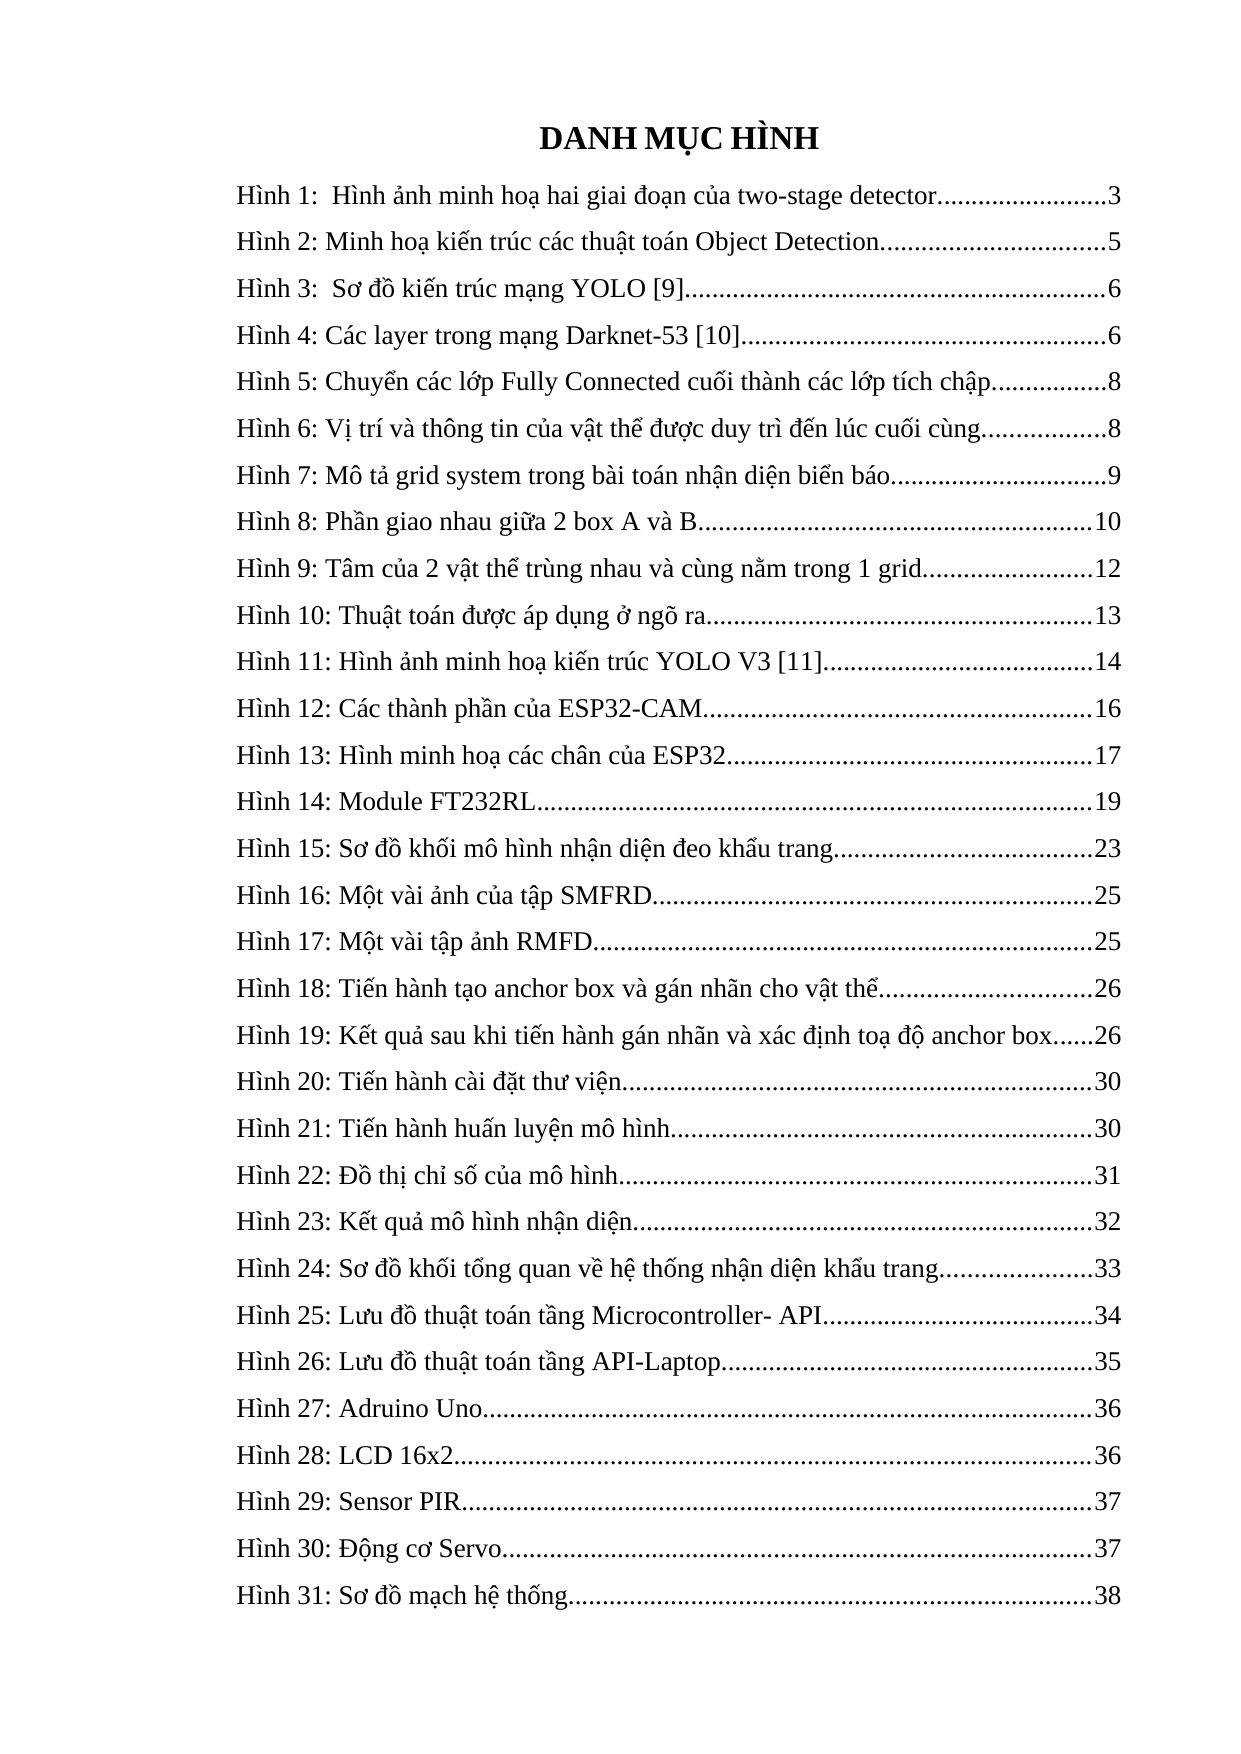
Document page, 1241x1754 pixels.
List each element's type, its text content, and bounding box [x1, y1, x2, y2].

text Hình 2: Minh hoạ kiến trúc các thuật toán Object Detection. 5 [177, 226, 1122, 257]
text Hình 12: Các thành phần của ESP32-CAM. 16 [177, 692, 1122, 723]
text Hình 7: Mô tả grid system trong bài toán nhận diện biển báo. 9 [177, 459, 1122, 490]
text Hình 30: Động cơ Servo. 37 [177, 1532, 1122, 1563]
text Hình 31: Sơ đồ mạch hệ thống. 38 [177, 1579, 1122, 1610]
text Hình 20: Tiến hành cài đặt thư viện. 30 [177, 1066, 1122, 1097]
text Hình 4: Các layer trong mạng Darknet-53 [10]. 6 [177, 319, 1122, 350]
text Hình 8: Phần giao nhau giữa 2 box A và B. 10 [177, 506, 1122, 537]
text Hình 27: Adruino Uno. 36 [177, 1392, 1122, 1423]
text Hình 25: Lưu đồ thuật toán tầng Microcontroller- API. 34 [177, 1299, 1122, 1330]
text Hình 1: Hình ảnh minh hoạ hai giai đoạn của two-stage detector. 3 [177, 179, 1122, 210]
text Hình 17: Một vài tập ảnh RMFD. 25 [177, 926, 1122, 957]
text Hình 14: Module FT232RL. 19 [177, 786, 1122, 817]
text Hình 3: Sơ đồ kiến trúc mạng YOLO [9]. 6 [177, 272, 1122, 303]
text Hình 22: Đồ thị chỉ số của mô hình. 31 [177, 1159, 1122, 1190]
text Hình 16: Một vài ảnh của tập SMFRD. 25 [177, 879, 1122, 910]
text Hình 21: Tiến hành huấn luyện mô hình. 30 [177, 1112, 1122, 1143]
text Hình 6: Vị trí và thông tin của vật thể được duy trì đến lúc cuối cùng. 8 [177, 412, 1122, 443]
text Hình 26: Lưu đồ thuật toán tầng API-Laptop. 35 [177, 1346, 1122, 1377]
text Hình 11: Hình ảnh minh hoạ kiến trúc YOLO V3 [11]. 14 [177, 646, 1122, 677]
text Hình 9: Tâm của 2 vật thể trùng nhau và cùng nằm trong 1 grid. 12 [177, 552, 1122, 583]
text Hình 19: Kết quả sau khi tiến hành gán nhãn và xác định toạ độ anchor box. 26 [177, 1019, 1122, 1050]
text Hình 5: Chuyển các lớp Fully Connected cuối thành các lớp tích chập. 8 [177, 366, 1122, 397]
text Hình 24: Sơ đồ khối tổng quan về hệ thống nhận diện khẩu trang. 33 [177, 1252, 1122, 1283]
text Hình 28: LCD 16x2. 36 [177, 1439, 1122, 1470]
text Hình 23: Kết quả mô hình nhận diện. 32 [177, 1206, 1122, 1237]
text Hình 15: Sơ đồ khối mô hình nhận diện đeo khẩu trang. 23 [177, 832, 1122, 863]
text DANH MỤC HÌNH [177, 118, 1122, 156]
text Hình 13: Hình minh hoạ các chân của ESP32. 17 [177, 739, 1122, 770]
text Hình 10: Thuật toán được áp dụng ở ngõ ra. 13 [177, 599, 1122, 630]
text Hình 18: Tiến hành tạo anchor box và gán nhãn cho vật thể. 26 [177, 972, 1122, 1003]
text Hình 29: Sensor PIR. 37 [177, 1486, 1122, 1517]
